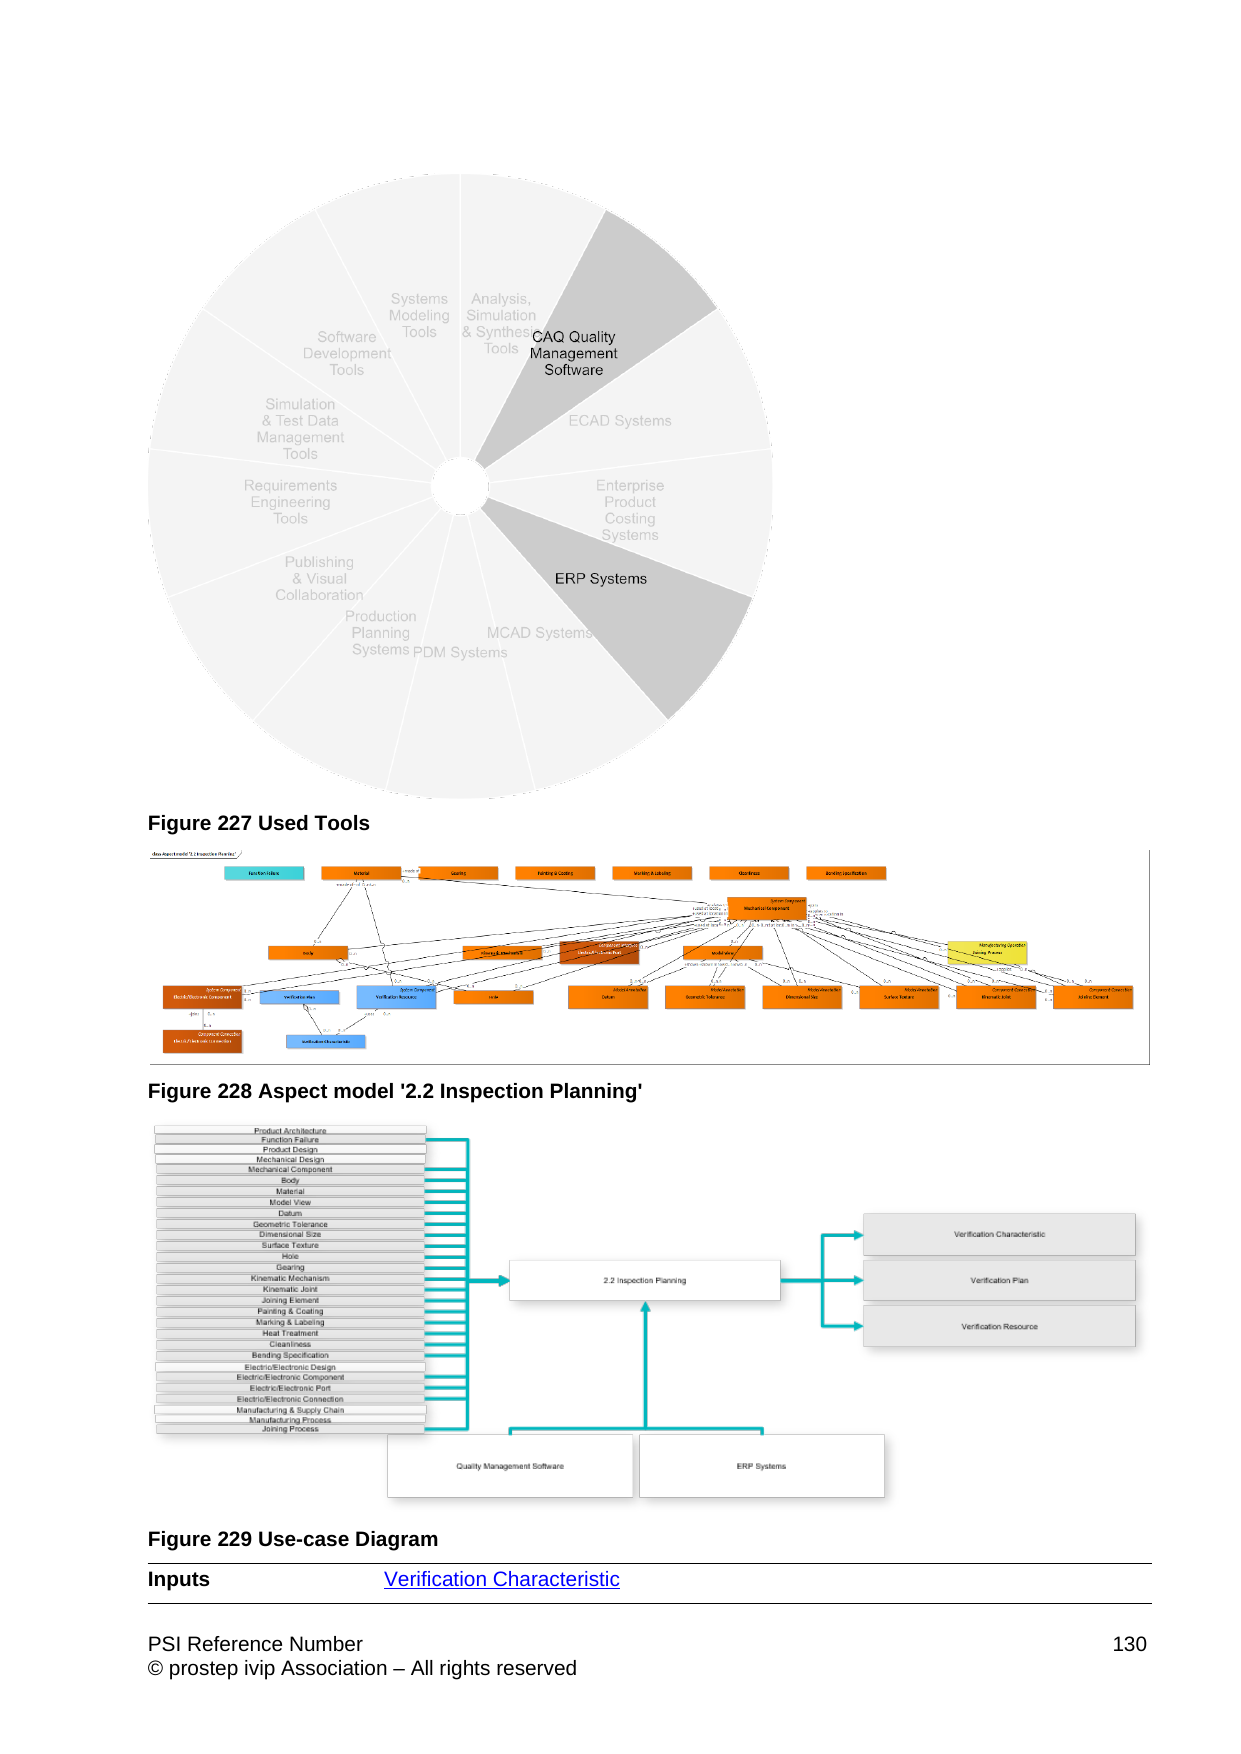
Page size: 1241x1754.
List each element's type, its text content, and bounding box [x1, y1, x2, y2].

picture [147, 173, 773, 799]
picture [147, 847, 1152, 1067]
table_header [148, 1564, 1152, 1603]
picture [147, 1115, 1152, 1514]
